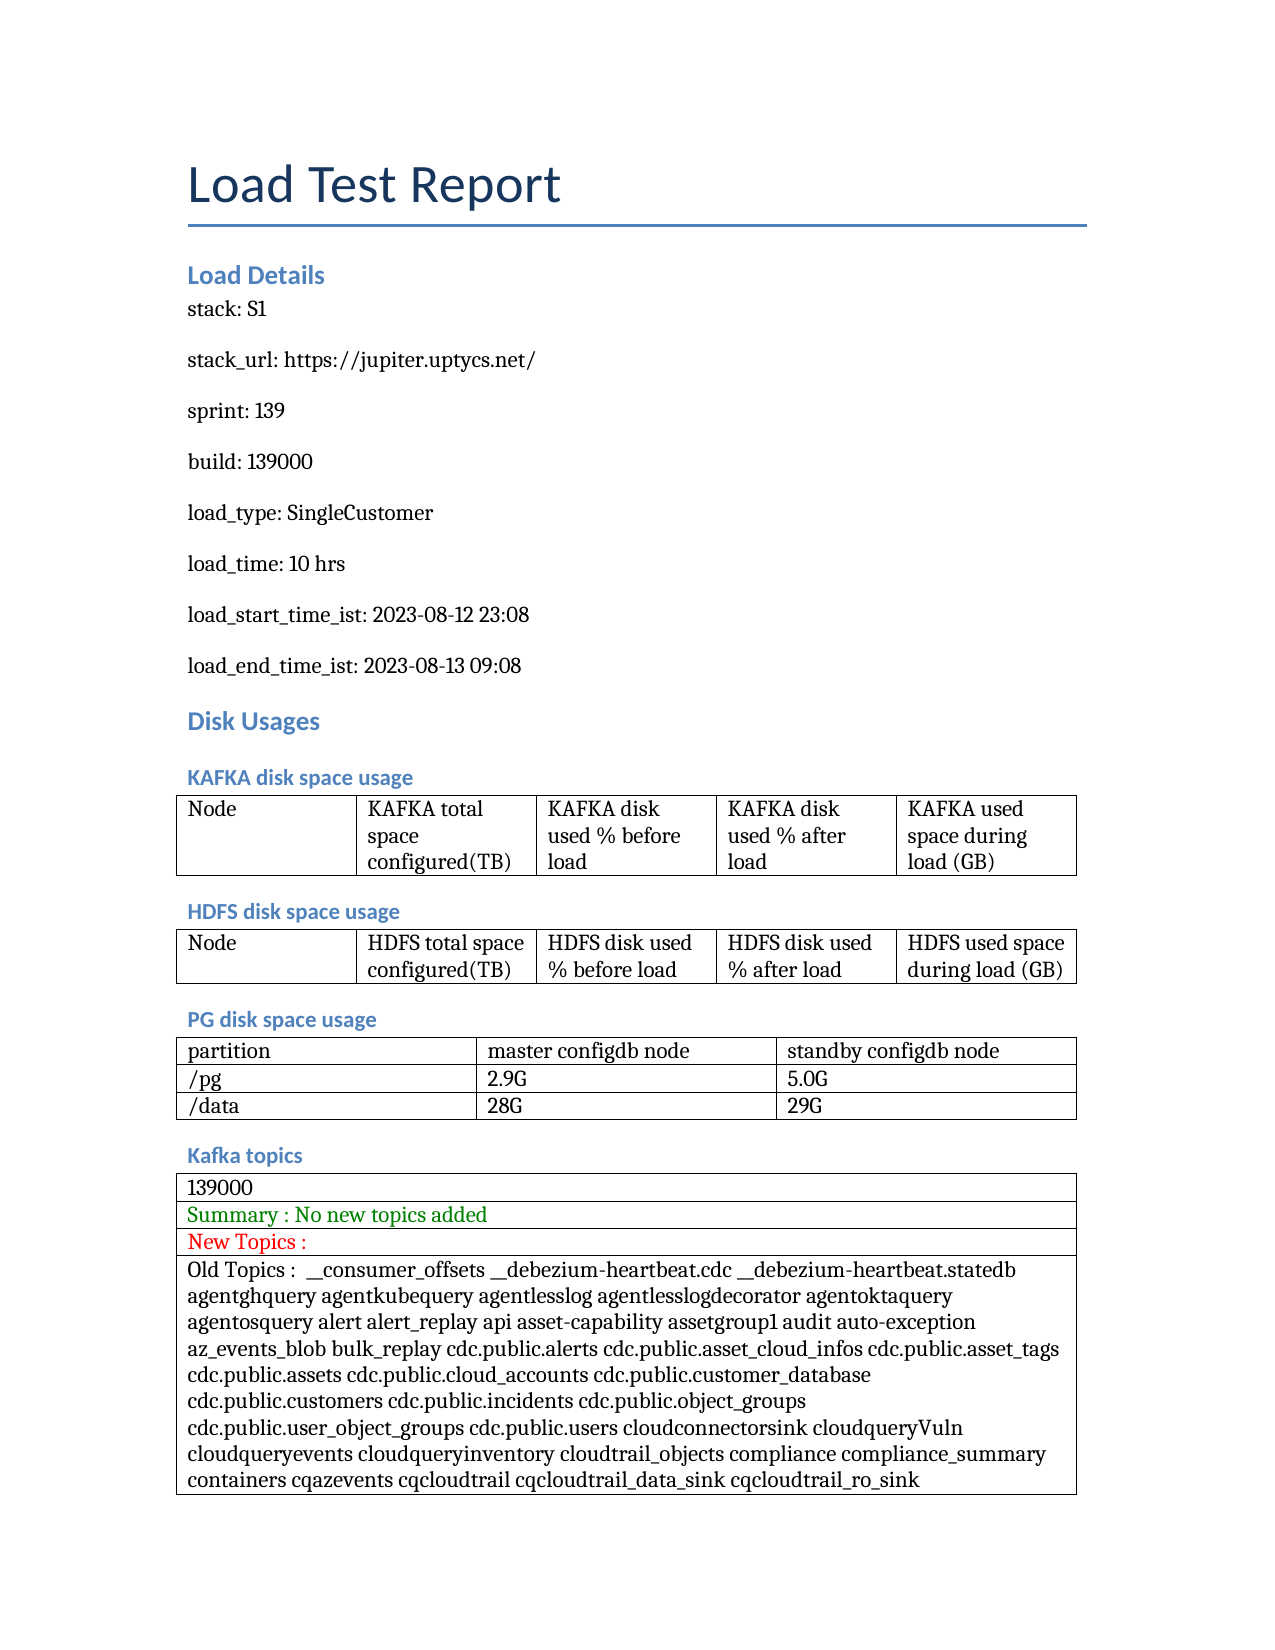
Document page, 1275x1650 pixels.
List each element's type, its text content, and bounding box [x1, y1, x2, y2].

table_header KAFKA disk used % before load [537, 796, 716, 875]
table_cell /data [177, 1093, 476, 1119]
table_header 139000 [177, 1174, 1076, 1201]
table_header KAFKA total space configured(TB) [357, 796, 536, 875]
table_header HDFS total space configured(TB) [357, 930, 536, 983]
subtitle Disk Usages [187, 704, 1087, 737]
table_cell /pg [177, 1065, 476, 1092]
table_header KAFKA used space during load (GB) [897, 796, 1076, 875]
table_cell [177, 1256, 1076, 1494]
table_cell New Topics : [177, 1229, 1076, 1255]
title Load Test Report [187, 150, 1087, 227]
text load_type: SingleCustomer [187, 500, 1087, 526]
table_cell 28G [477, 1093, 776, 1119]
table_header partition [177, 1038, 476, 1064]
text stack_url: https://jupiter.uptycs.net/ [187, 347, 1087, 373]
subtitle HDFS disk space usage [187, 897, 1087, 925]
table_header HDFS disk used % after load [717, 930, 896, 983]
subtitle Load Details [187, 258, 1087, 291]
table_header master configdb node [477, 1038, 776, 1064]
text sprint: 139 [187, 398, 1087, 424]
subtitle Kafka topics [187, 1141, 1087, 1169]
text build: 139000 [187, 449, 1087, 475]
table_cell 5.0G [777, 1065, 1076, 1092]
text load_end_time_ist: 2023-08-13 09:08 [187, 653, 1087, 679]
table_cell 2.9G [477, 1065, 776, 1092]
subtitle KAFKA disk space usage [187, 763, 1087, 791]
table_header HDFS disk used % before load [537, 930, 716, 983]
text load_time: 10 hrs [187, 551, 1087, 577]
table_header Node [177, 930, 356, 983]
subtitle PG disk space usage [187, 1005, 1087, 1033]
table_header KAFKA disk used % after load [717, 796, 896, 875]
text stack: S1 [187, 296, 1087, 322]
table_cell Summary : No new topics added [177, 1202, 1076, 1228]
table_header standby configdb node [777, 1038, 1076, 1064]
table_header HDFS used space during load (GB) [897, 930, 1076, 983]
text load_start_time_ist: 2023-08-12 23:08 [187, 602, 1087, 628]
table_cell 29G [777, 1093, 1076, 1119]
table_header Node [177, 796, 356, 875]
